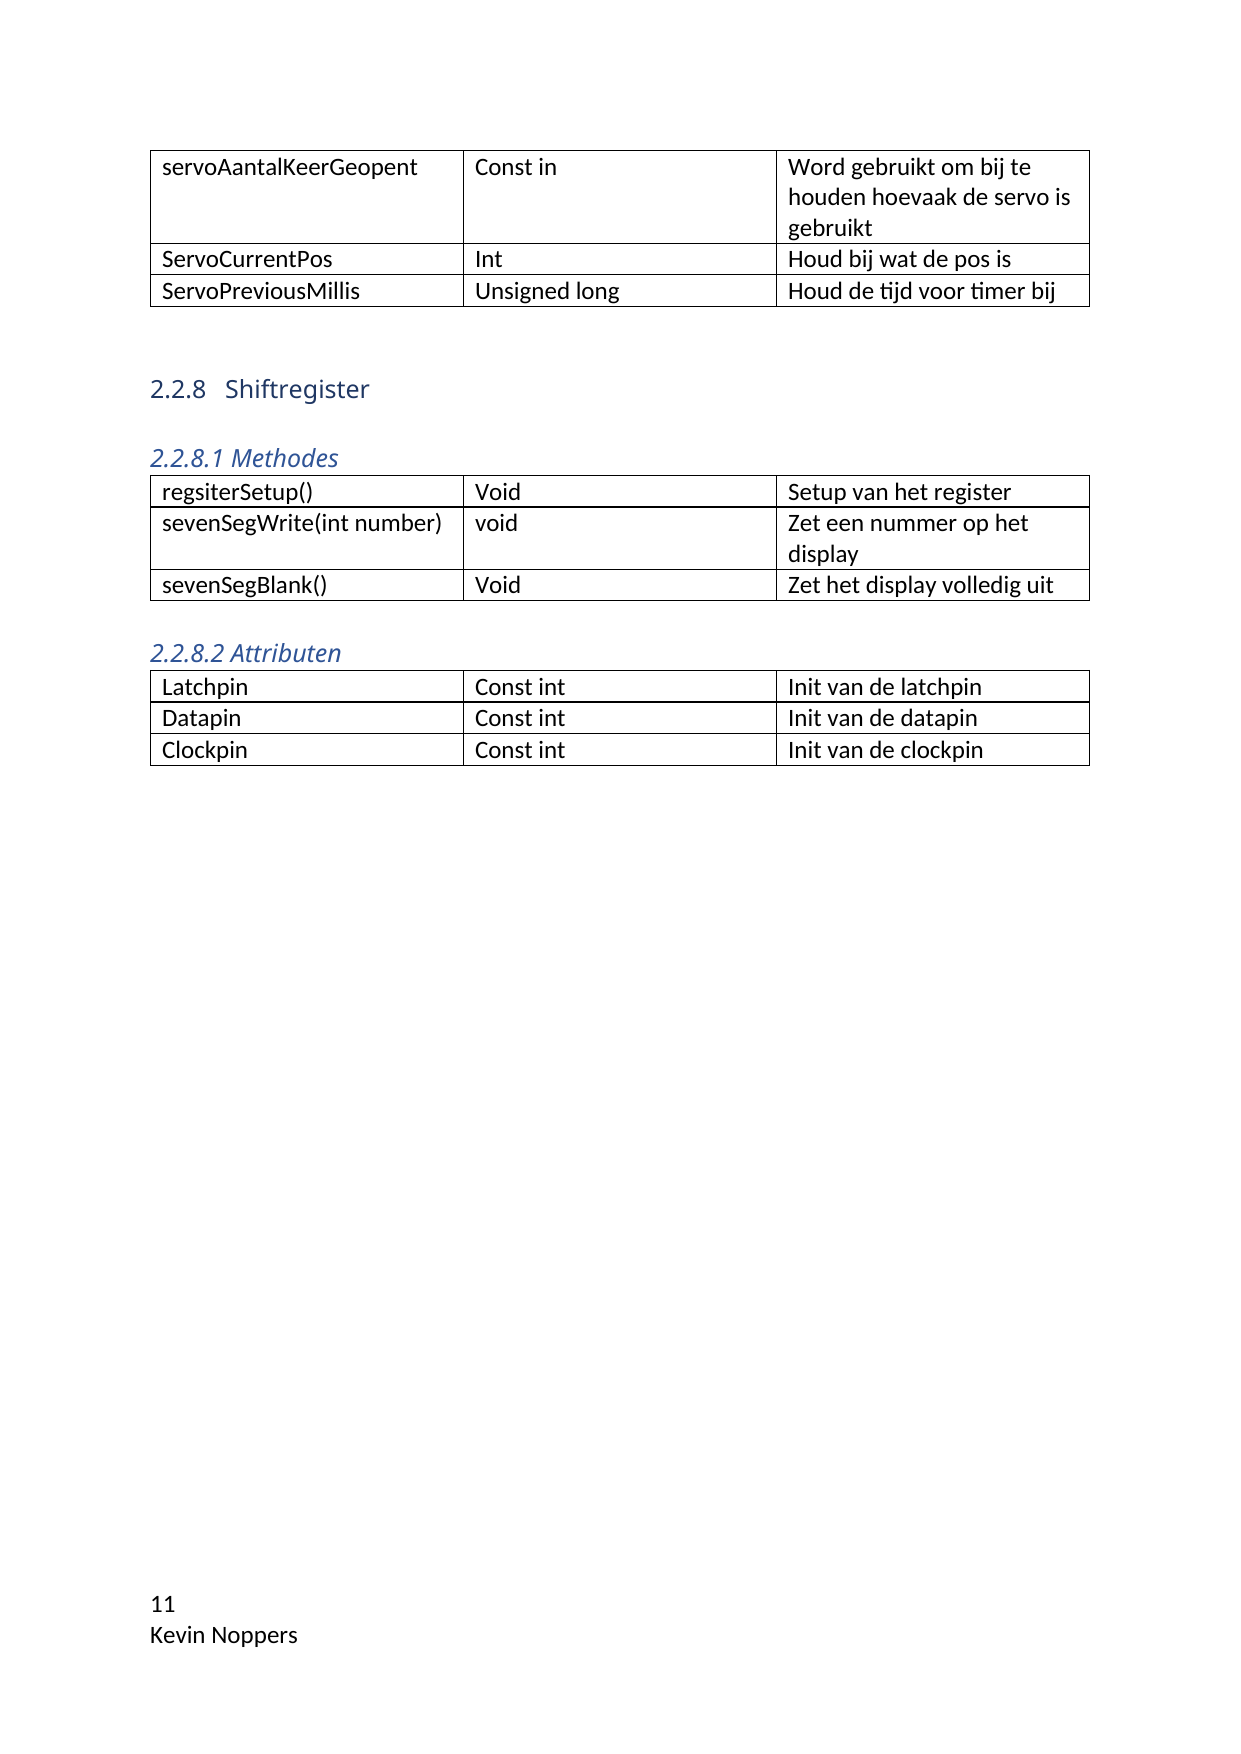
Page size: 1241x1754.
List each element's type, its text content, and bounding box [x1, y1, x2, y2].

subtitle Shiftregister [150, 372, 1090, 406]
subtitle 2.2.8.1 Methodes [150, 441, 1090, 475]
table_cell sevenSegWrite(int number) [151, 508, 463, 568]
subtitle 2.2.8.2 Attributen [150, 636, 1090, 670]
table_cell ServoPreviousMillis [151, 275, 463, 306]
table_cell Const in [464, 151, 776, 243]
table_cell Void [464, 570, 776, 600]
table_cell servoAantalKeerGeopent [151, 151, 463, 243]
table_cell Const int [464, 734, 776, 764]
table_cell Zet een nummer op het display [777, 508, 1089, 568]
table_cell Houd de tijd voor timer bij [777, 275, 1089, 306]
table_cell sevenSegBlank() [151, 570, 463, 600]
table_cell Init van de datapin [777, 703, 1089, 733]
table_cell Houd bij wat de pos is [777, 244, 1089, 274]
table_cell Clockpin [151, 734, 463, 764]
table_cell Datapin [151, 703, 463, 733]
table_header Const int [464, 671, 776, 701]
table_header Void [464, 476, 776, 506]
table_header regsiterSetup() [151, 476, 463, 506]
table_cell Zet het display volledig uit [777, 570, 1089, 600]
table_cell ServoCurrentPos [151, 244, 463, 274]
table_cell Int [464, 244, 776, 274]
table_cell Const int [464, 703, 776, 733]
table_header Init van de latchpin [777, 671, 1089, 701]
table_cell Word gebruikt om bij te houden hoevaak de servo is gebruikt [777, 151, 1089, 243]
table_cell Unsigned long [464, 275, 776, 306]
table_header Setup van het register [777, 476, 1089, 506]
table_cell Init van de clockpin [777, 734, 1089, 764]
table_header Latchpin [151, 671, 463, 701]
table_cell void [464, 508, 776, 568]
